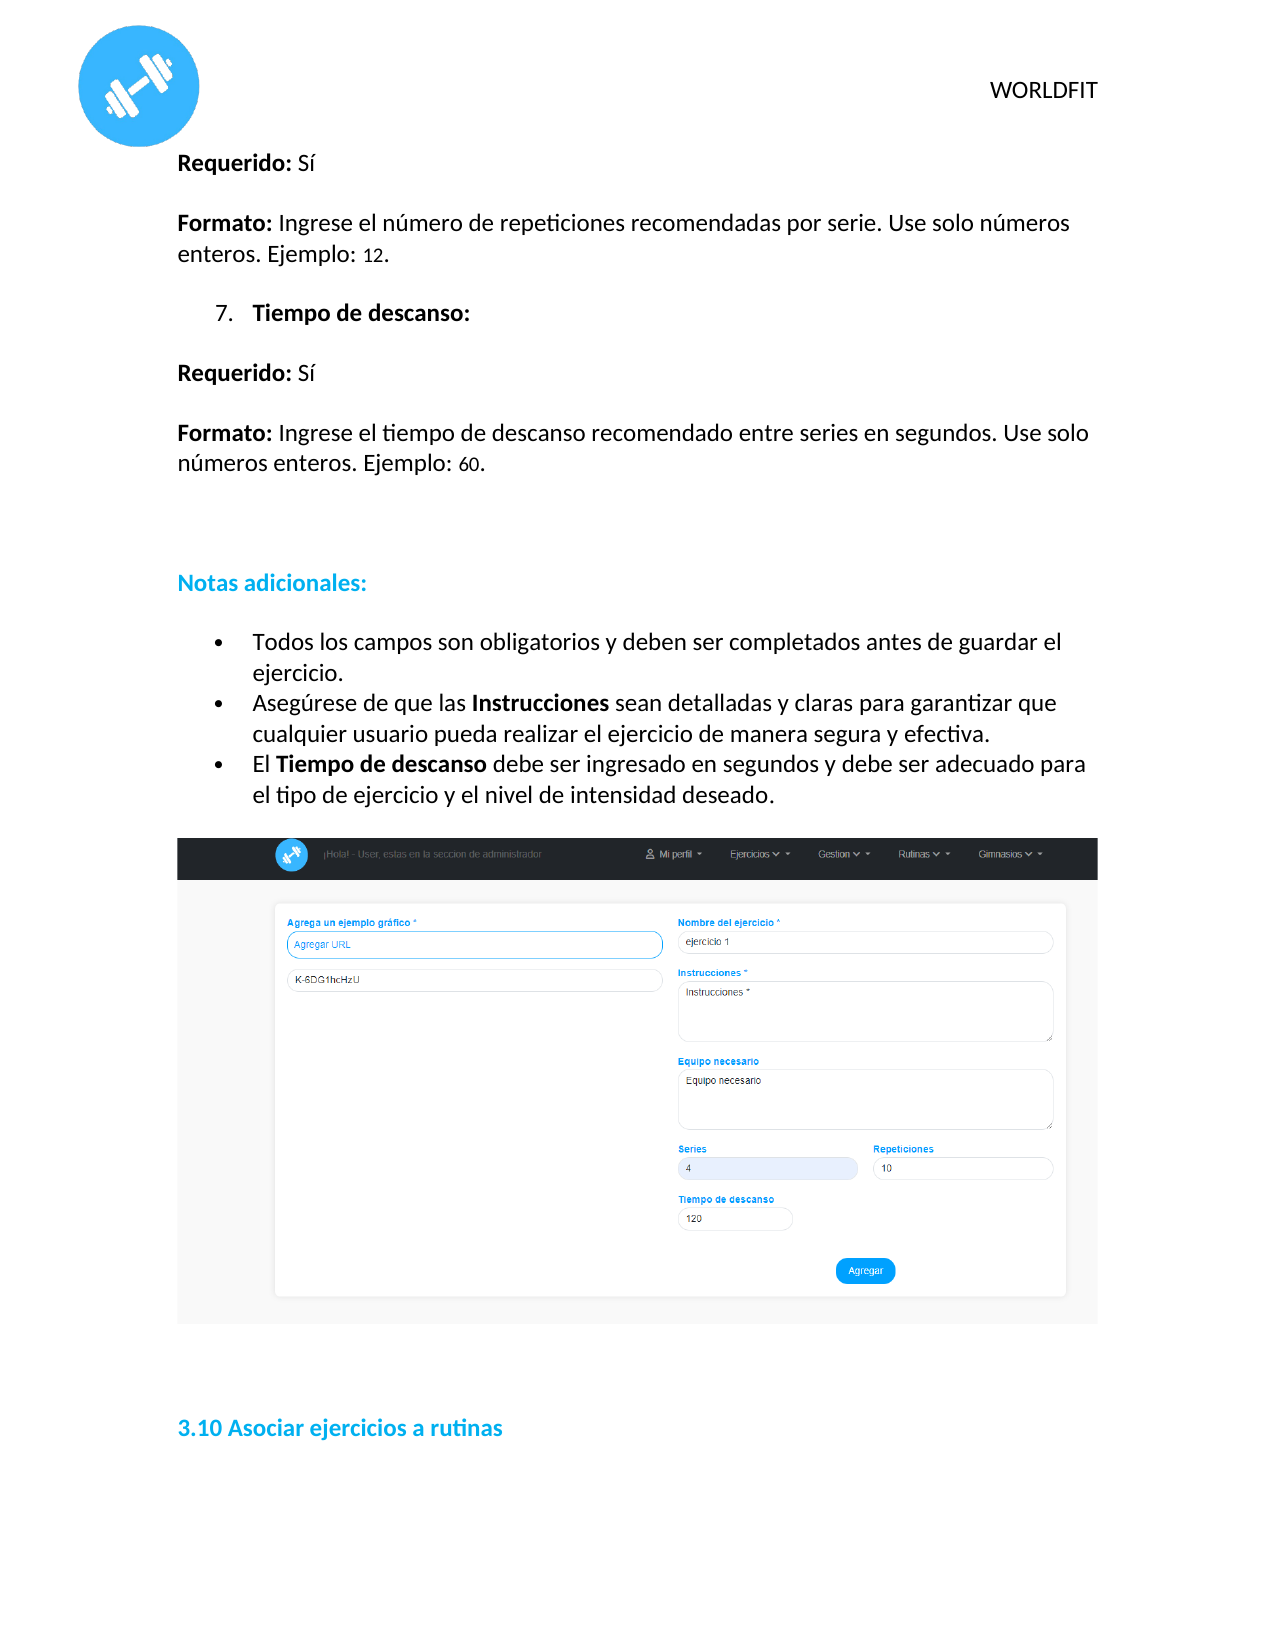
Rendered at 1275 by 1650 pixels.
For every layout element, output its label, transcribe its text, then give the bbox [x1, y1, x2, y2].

text Formato: Ingrese el tiempo de descanso recomendado entre series en segundos. Use solo números enteros. Ejemplo: 60. [177, 417, 1098, 478]
text Requerido: Sí [177, 148, 1098, 178]
list El Tiempo de descanso debe ser ingresado en segundos y debe ser adecuado para el tipo de ejercicio y el nivel de intensidad deseado. [215, 748, 1098, 809]
picture [77, 25, 200, 147]
picture [177, 838, 1098, 1324]
list Asegúrese de que las Instrucciones sean detalladas y claras para garantizar que cualquier usuario pueda realizar el ejercicio de manera segura y efectiva. [215, 687, 1098, 748]
list Todos los campos son obligatorios y deben ser completados antes de guardar el ejercicio. [215, 626, 1098, 687]
text Requerido: Sí [177, 357, 1098, 388]
list Tiempo de descanso: [215, 297, 1098, 328]
text Notas adicionales: [177, 567, 1098, 597]
text Formato: Ingrese el número de repeticiones recomendadas por serie. Use solo números enteros. Ejemplo: 12. [177, 207, 1098, 268]
text 3.10 Asociar ejercicios a rutinas [177, 1412, 1098, 1443]
